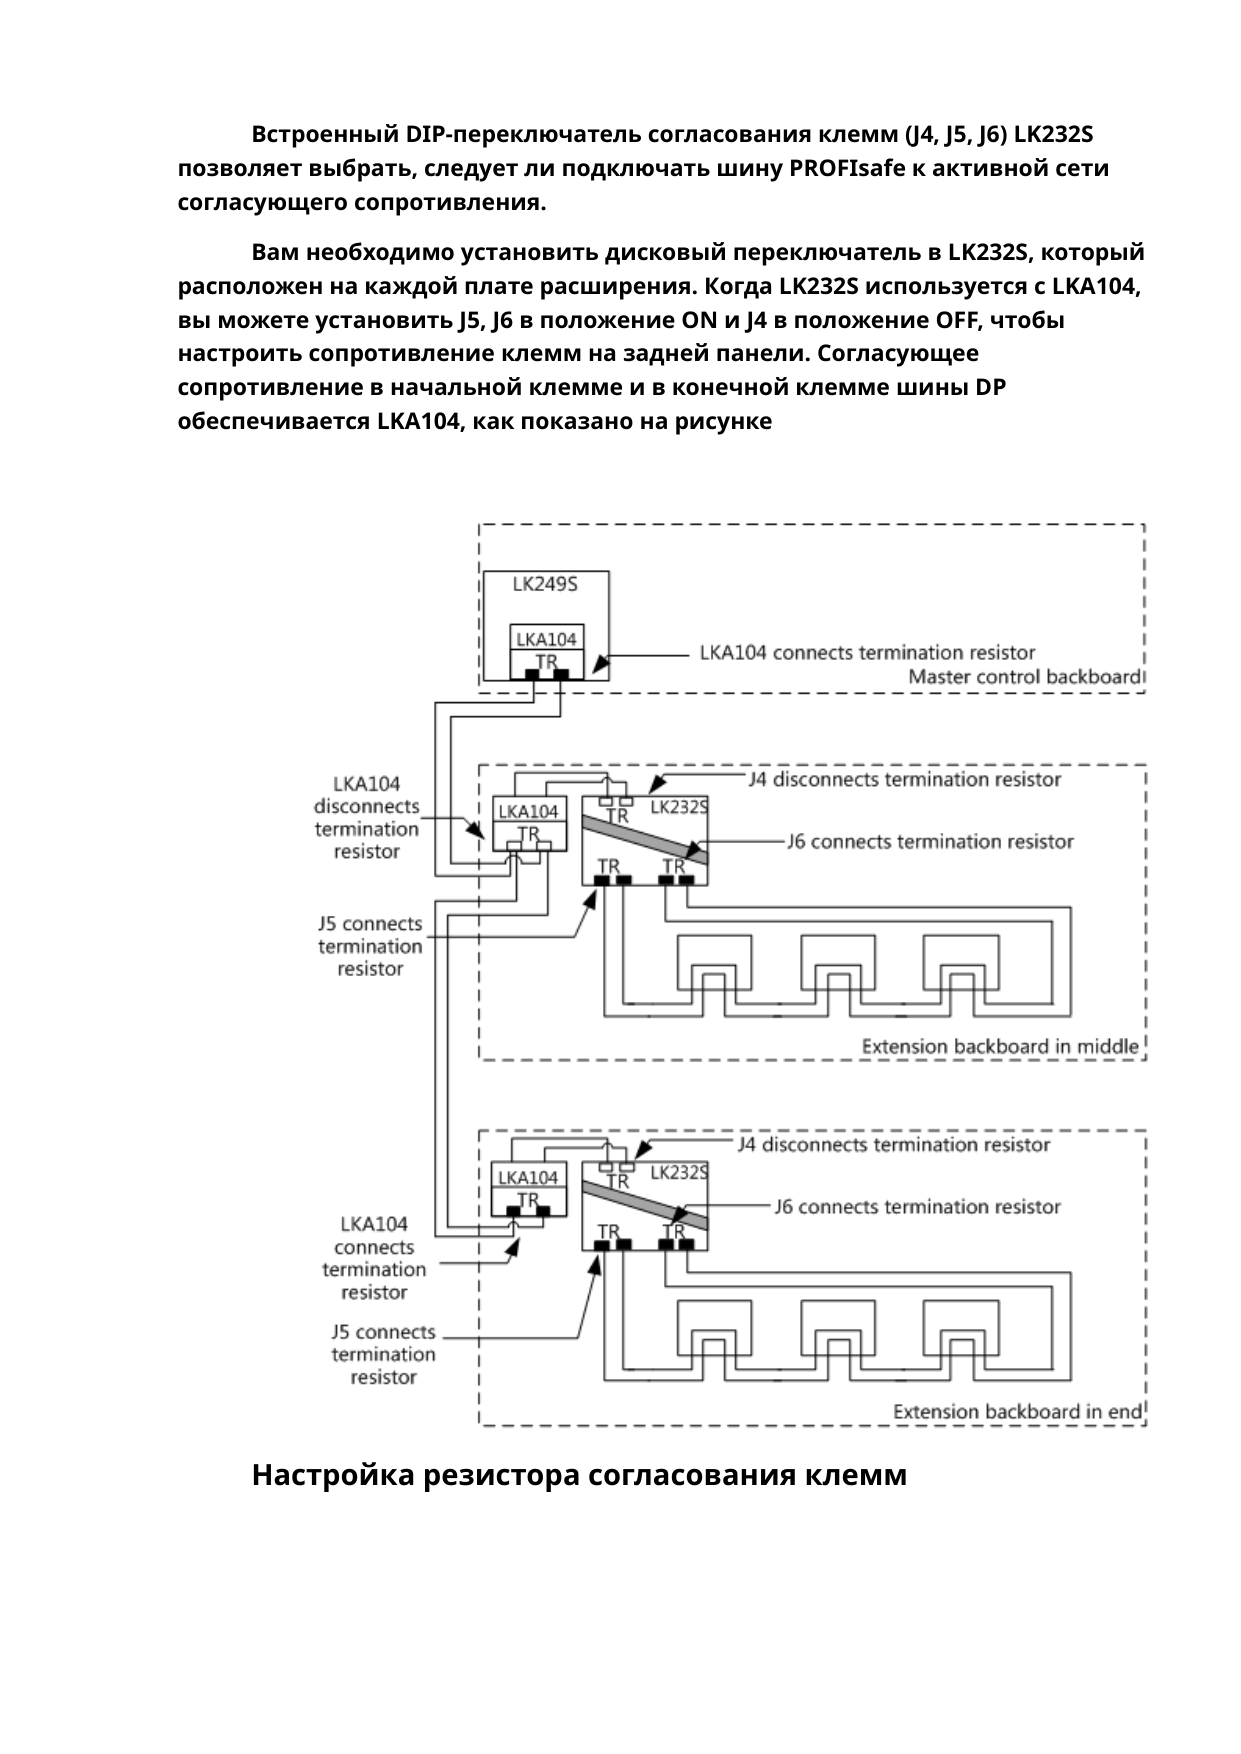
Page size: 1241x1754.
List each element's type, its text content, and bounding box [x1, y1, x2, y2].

text Вам необходимо установить дисковый переключатель в LK232S, который расположен на каждой плате расширения. Когда LK232S используется с LKA104, вы можете установить J5, J6 в положение ON и J4 в положение OFF, чтобы настроить сопротивление клемм на задней панели. Согласующее сопротивление в начальной клемме и в конечной клемме шины DP обеспечивается LKA104, как показано на рисунке [177, 236, 1152, 436]
text Встроенный DIP-переключатель согласования клемм (J4, J5, J6) LK232S позволяет выбрать, следует ли подключать шину PROFIsafe к активной сети согласующего сопротивления. [177, 118, 1152, 217]
text Настройка резистора согласования клемм [177, 1454, 1152, 1528]
picture [251, 505, 1195, 1436]
